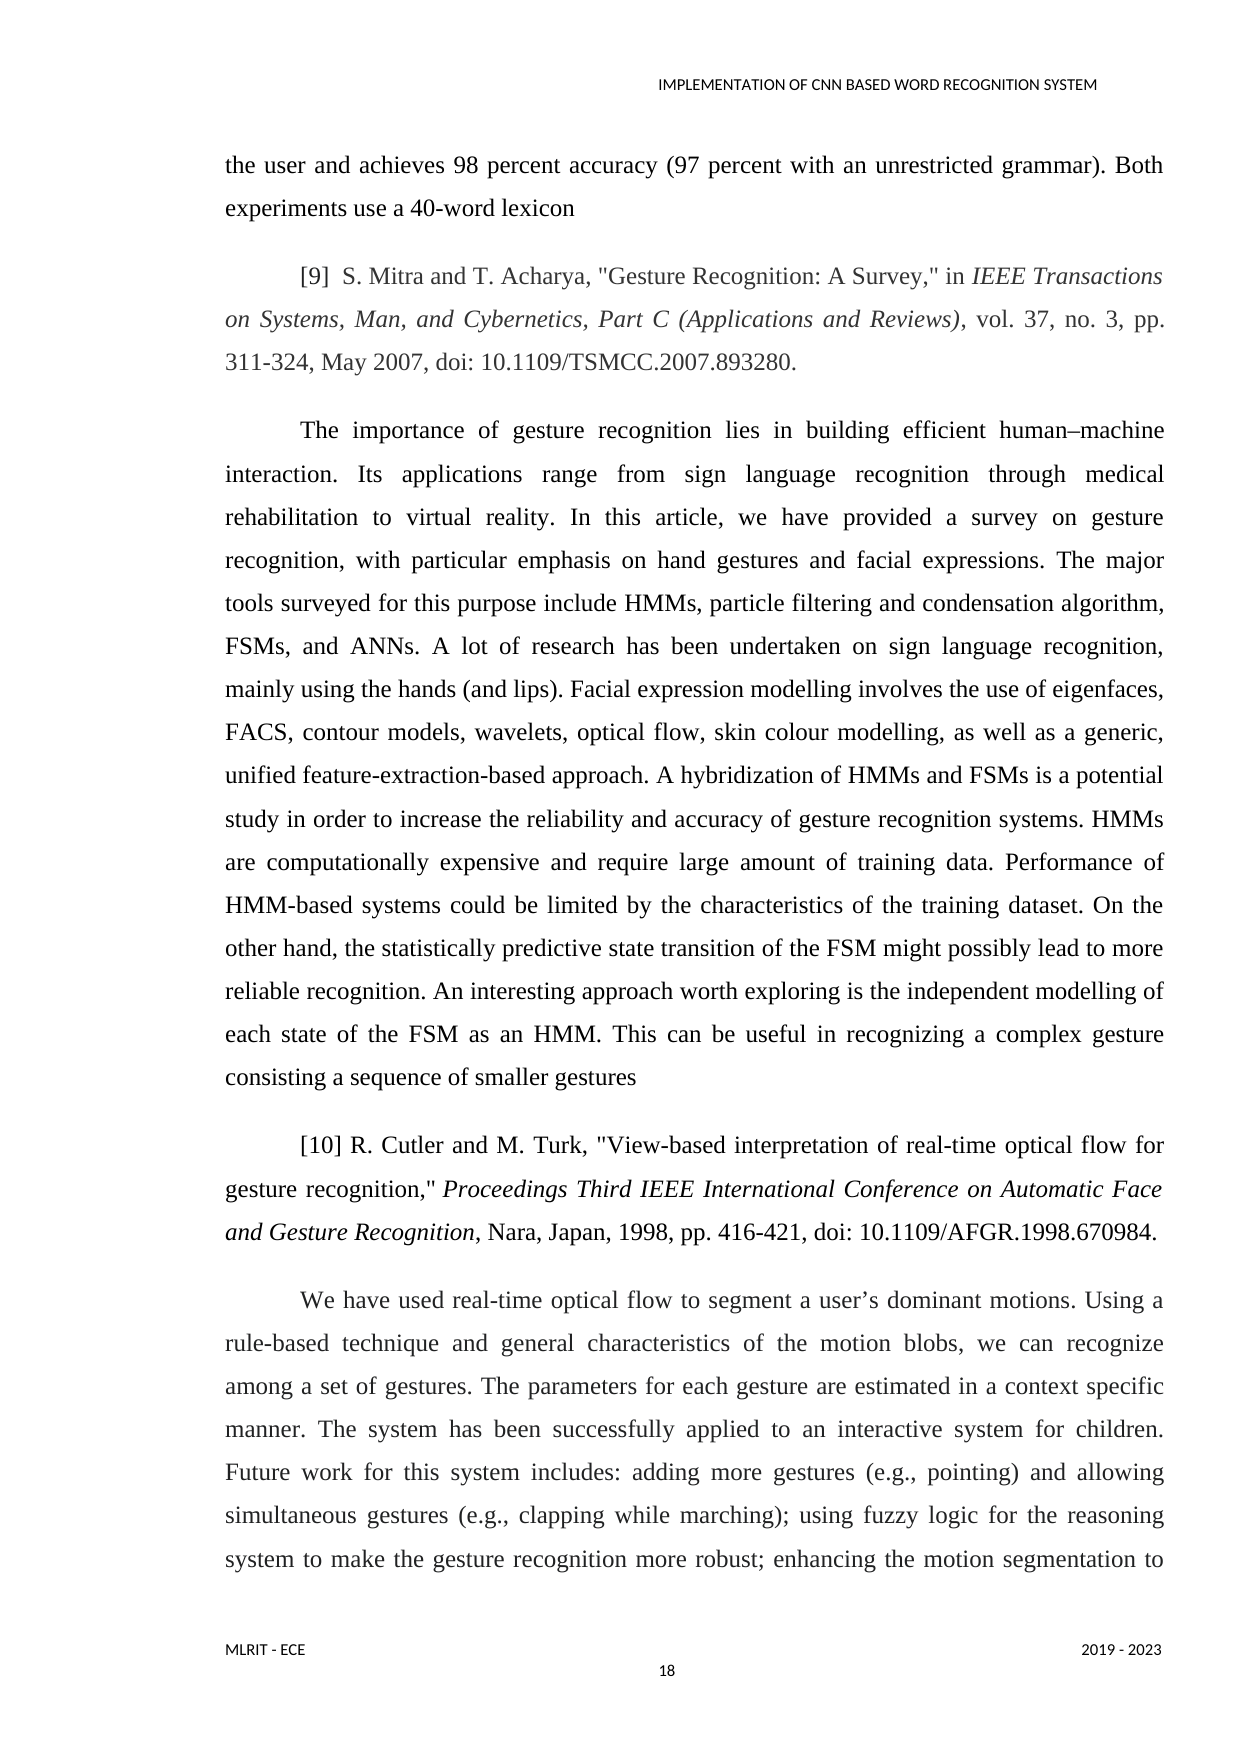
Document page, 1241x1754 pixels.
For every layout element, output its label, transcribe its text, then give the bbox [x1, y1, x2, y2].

text [9] S. Mitra and T. Acharya, "Gesture Recognition: A Survey," in IEEE Transactions on Systems, Man, and Cybernetics, Part C (Applications and Reviews), vol. 37, no. 3, pp. 311-324, May 2007, doi: 10.1109/TSMCC.2007.893280. [225, 333, 1165, 376]
text [9] S. Mitra and T. Acharya, "Gesture Recognition: A Survey," in IEEE Transactions on Systems, Man, and Cybernetics, Part C (Applications and Reviews), vol. 37, no. 3, pp. 311-324, May 2007, doi: 10.1109/TSMCC.2007.893280. [225, 261, 1165, 304]
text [225, 1285, 1165, 1572]
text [225, 150, 1165, 222]
text [10] R. Cutler and M. Turk, "View-based interpretation of real-time optical flow for gesture recognition," Proceedings Third IEEE International Conference on Automatic Face and Gesture Recognition, Nara, Japan, 1998, pp. 416-421, doi: 10.1109/AFGR.1998.670984. [225, 1131, 1165, 1246]
text The importance of gesture recognition lies in building efficient human–machine interaction. Its applications range from sign language recognition through medical rehabilitation to virtual reality. In this article, we have provided a survey on gesture recognition, with particular emphasis on hand gestures and facial expressions. The major tools surveyed for this purpose include HMMs, particle filtering and condensation algorithm, FSMs, and ANNs. A lot of research has been undertaken on sign language recognition, mainly using the hands (and lips). Facial expression modelling involves the use of eigenfaces, FACS, contour models, wavelets, optical flow, skin colour modelling, as well as a generic, unified feature-extraction-based approach. A hybridization of HMMs and FSMs is a potential study in order to increase the reliability and accuracy of gesture recognition systems. HMMs are computationally expensive and require large amount of training data. Performance of HMM-based systems could be limited by the characteristics of the training dataset. On the other hand, the statistically predictive state transition of the FSM might possibly lead to more reliable recognition. An interesting approach worth exploring is the independent modelling of each state of the FSM as an HMM. This can be useful in recognizing a complex gesture consisting a sequence of smaller gestures [225, 416, 1165, 1091]
